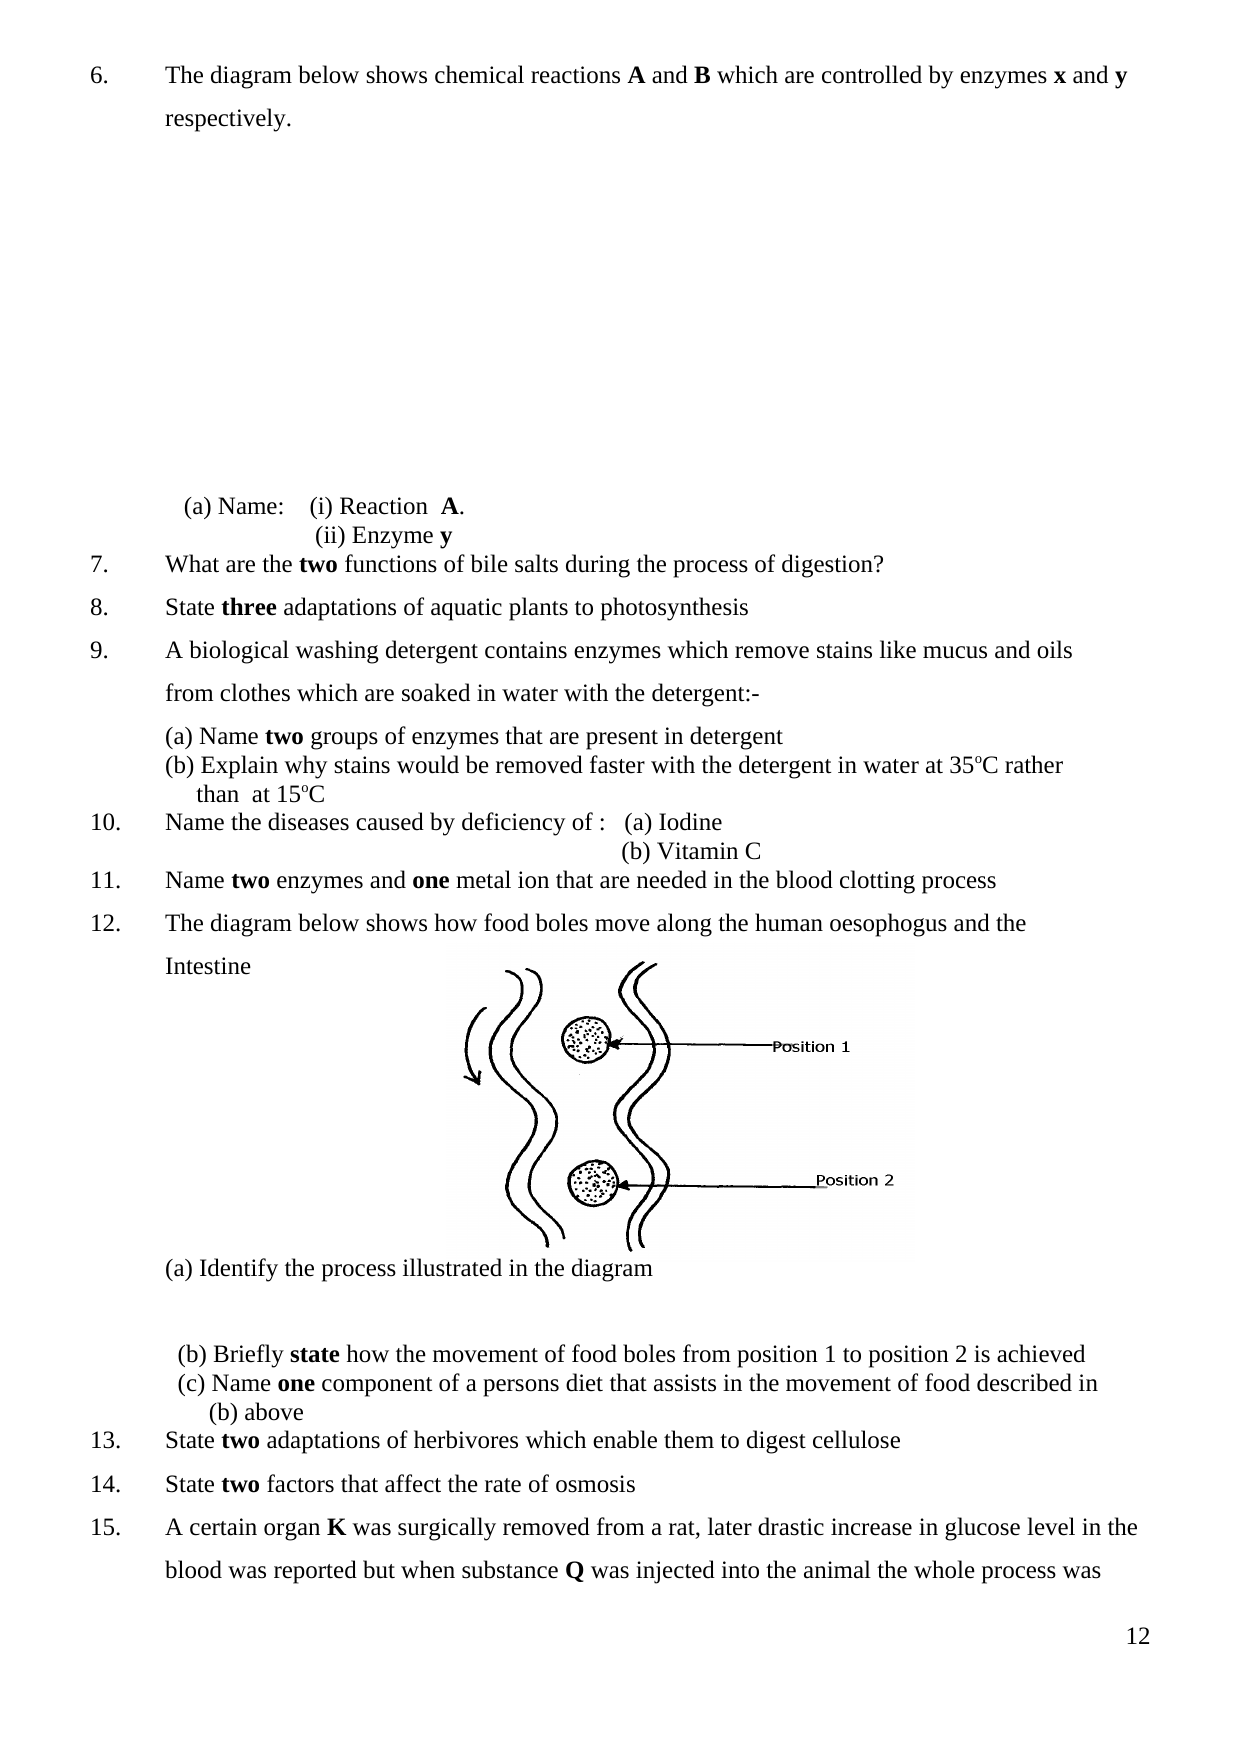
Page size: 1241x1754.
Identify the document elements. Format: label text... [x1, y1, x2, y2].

text 15. A certain organ K was surgically removed from a rat, later drastic increase in glucose level in the [90, 1512, 1150, 1541]
text than at 15oC [90, 779, 1150, 807]
text blood was reported but when substance Q was injected into the animal the whole process was [90, 1555, 1150, 1584]
text respectively. [90, 103, 1150, 132]
text 7. What are the two functions of bile salts during the process of digestion? [90, 549, 1150, 577]
text (b) Briefly state how the movement of food boles from position 1 to position 2 is achieved [90, 1339, 1150, 1368]
text (a) Name two groups of enzymes that are present in detergent [90, 721, 1150, 750]
text 12. The diagram below shows how food boles move along the human oesophogus and the [90, 908, 1150, 937]
text (b) Vitamin C [90, 836, 1150, 865]
text (a) Identify the process illustrated in the diagram [90, 1253, 1150, 1282]
text 9. A biological washing detergent contains enzymes which remove stains like mucus and oils [90, 635, 1150, 664]
text (a) Name: (i) Reaction A. [165, 491, 1150, 520]
text 11. Name two enzymes and one metal ion that are needed in the blood clotting process [90, 865, 1150, 894]
text 13. State two adaptations of herbivores which enable them to digest cellulose [90, 1426, 1150, 1454]
text 8. State three adaptations of aquatic plants to photosynthesis [90, 592, 1150, 621]
text (c) Name one component of a persons diet that assists in the movement of food described in [90, 1368, 1150, 1397]
text (b) Explain why stains would be removed faster with the detergent in water at 35oC rather [90, 750, 1150, 779]
text from clothes which are soaked in water with the detergent:- [90, 678, 1150, 707]
text 10. Name the diseases caused by deficiency of : (a) Iodine [90, 807, 1150, 836]
text 14. State two factors that affect the rate of osmosis [90, 1469, 1150, 1497]
text (b) above [90, 1397, 1150, 1426]
text Intestine [90, 951, 1150, 980]
text 6. The diagram below shows chemical reactions A and B which are controlled by enzymes x and y [90, 60, 1150, 89]
text (ii) Enzyme y [90, 520, 1150, 549]
